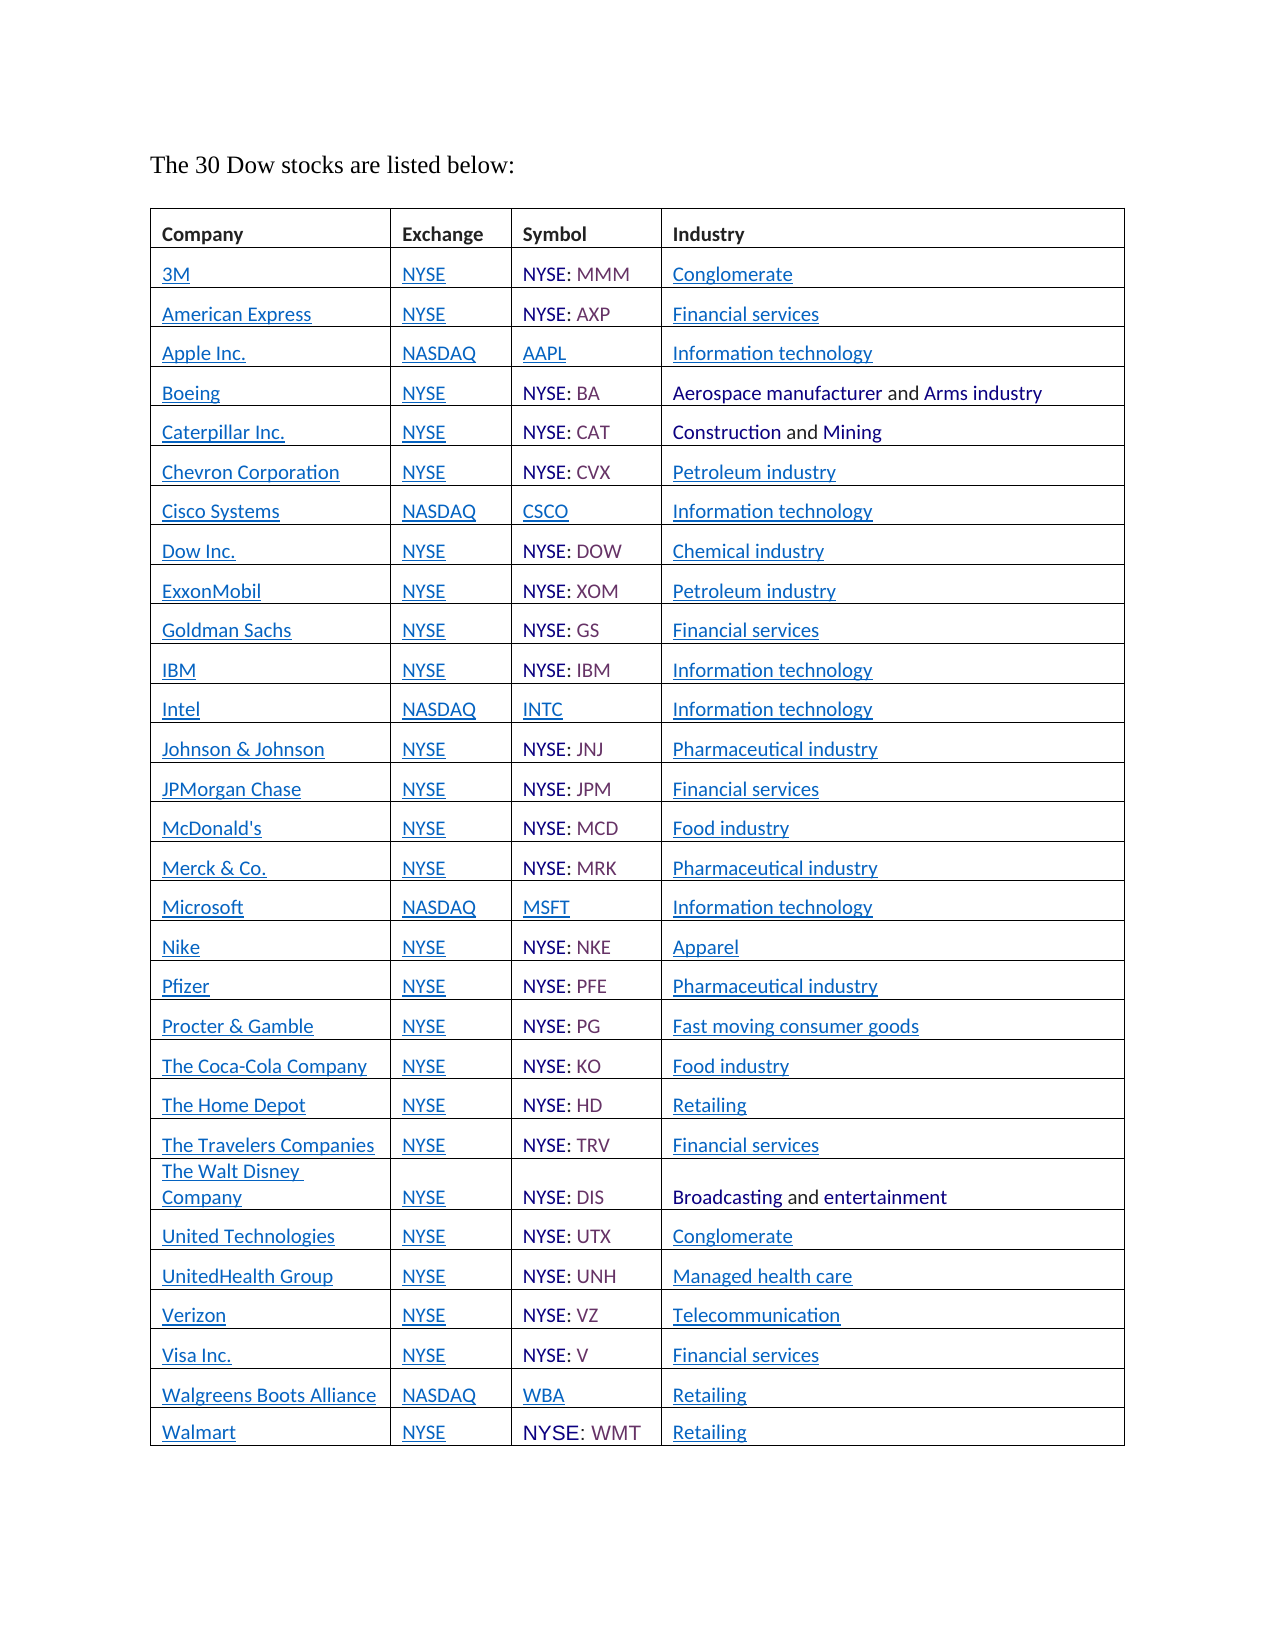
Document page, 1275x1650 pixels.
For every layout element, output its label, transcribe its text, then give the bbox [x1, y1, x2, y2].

table_cell WBA [512, 1369, 661, 1407]
table_cell NYSE [391, 1408, 511, 1445]
table_cell Apple Inc. [151, 327, 390, 366]
table_cell INTC [512, 684, 661, 722]
table_cell NYSE: JNJ [512, 723, 661, 762]
table_cell NYSE: CVX [512, 446, 661, 484]
table_header Exchange [391, 209, 511, 247]
table_cell NYSE [391, 1250, 511, 1288]
table_cell Goldman Sachs [151, 604, 390, 643]
table_cell NYSE [391, 1290, 511, 1328]
table_cell NYSE [391, 763, 511, 801]
table_cell NYSE: UTX [512, 1210, 661, 1249]
table_cell Financial services [662, 1119, 1124, 1157]
table_cell Johnson & Johnson [151, 723, 390, 762]
table_cell NASDAQ [391, 327, 511, 366]
table_cell NYSE [391, 1079, 511, 1118]
table_cell Managed health care [662, 1250, 1124, 1288]
table_cell NYSE [391, 1210, 511, 1249]
table_cell NYSE: XOM [512, 565, 661, 603]
table_cell NYSE: V [512, 1329, 661, 1368]
table_cell NYSE [391, 525, 511, 564]
table_cell NYSE: DOW [512, 525, 661, 564]
table_cell Information technology [662, 486, 1124, 524]
table_cell NASDAQ [391, 881, 511, 920]
table_cell McDonald's [151, 802, 390, 841]
table_cell NYSE: MCD [512, 802, 661, 841]
table_cell United Technologies [151, 1210, 390, 1249]
table_cell NYSE [391, 1119, 511, 1157]
table_cell Walgreens Boots Alliance [151, 1369, 390, 1407]
table_cell Telecommunication [662, 1290, 1124, 1328]
table_cell NYSE [391, 842, 511, 880]
table_cell Aerospace manufacturer and Arms industry [662, 367, 1124, 405]
table_cell Petroleum industry [662, 446, 1124, 484]
table_cell Visa Inc. [151, 1329, 390, 1368]
table_cell NYSE [391, 644, 511, 682]
table_cell NYSE: AXP [512, 288, 661, 326]
table_cell Verizon [151, 1290, 390, 1328]
table_cell UnitedHealth Group [151, 1250, 390, 1288]
table_cell NYSE: BA [512, 367, 661, 405]
table_cell Financial services [662, 288, 1124, 326]
table_cell Information technology [662, 881, 1124, 920]
table_cell NYSE [391, 248, 511, 287]
table_cell NYSE: IBM [512, 644, 661, 682]
table_header Industry [662, 209, 1124, 247]
table_cell NYSE [391, 1329, 511, 1368]
table_cell NYSE [391, 288, 511, 326]
table_cell NYSE [391, 446, 511, 484]
table_cell Information technology [662, 684, 1124, 722]
table_cell NYSE: WMT [512, 1408, 661, 1445]
table_cell Caterpillar Inc. [151, 406, 390, 445]
table_cell NYSE [391, 802, 511, 841]
table_cell NYSE: MRK [512, 842, 661, 880]
table_cell NYSE [391, 565, 511, 603]
table_cell Microsoft [151, 881, 390, 920]
table_cell NYSE: CAT [512, 406, 661, 445]
table_cell Retailing [662, 1408, 1124, 1445]
table_cell NYSE: KO [512, 1040, 661, 1078]
table_cell Retailing [662, 1369, 1124, 1407]
table_cell Cisco Systems [151, 486, 390, 524]
table_cell NYSE: NKE [512, 921, 661, 959]
table_cell Conglomerate [662, 1210, 1124, 1249]
table_cell Intel [151, 684, 390, 722]
table_cell NYSE: UNH [512, 1250, 661, 1288]
table_cell Pharmaceutical industry [662, 842, 1124, 880]
table_cell Pharmaceutical industry [662, 961, 1124, 999]
table_cell NYSE [391, 961, 511, 999]
table_cell NYSE [391, 406, 511, 445]
table_cell Merck & Co. [151, 842, 390, 880]
table_cell Information technology [662, 327, 1124, 366]
table_cell Boeing [151, 367, 390, 405]
table_cell NASDAQ [391, 684, 511, 722]
table_cell MSFT [512, 881, 661, 920]
table_cell Financial services [662, 1329, 1124, 1368]
table_cell The Travelers Companies [151, 1119, 390, 1157]
text The 30 Dow stocks are listed below: [150, 150, 1125, 179]
table_cell NYSE [391, 604, 511, 643]
table_cell Walmart [151, 1408, 390, 1445]
table_cell Financial services [662, 763, 1124, 801]
table_cell NYSE [391, 921, 511, 959]
table_cell Apparel [662, 921, 1124, 959]
table_cell Food industry [662, 802, 1124, 841]
table_cell NYSE: TRV [512, 1119, 661, 1157]
table_header Company [151, 209, 390, 247]
table_cell Retailing [662, 1079, 1124, 1118]
table_cell IBM [151, 644, 390, 682]
table_cell NYSE: DIS [512, 1159, 661, 1209]
table_cell Fast moving consumer goods [662, 1000, 1124, 1039]
table_cell ExxonMobil [151, 565, 390, 603]
table_cell AAPL [512, 327, 661, 366]
table_cell Financial services [662, 604, 1124, 643]
table_cell 3M [151, 248, 390, 287]
table_cell CSCO [512, 486, 661, 524]
table_cell Construction and Mining [662, 406, 1124, 445]
table_cell NYSE [391, 1159, 511, 1209]
table_cell Chemical industry [662, 525, 1124, 564]
table_cell NYSE [391, 1040, 511, 1078]
table_cell Procter & Gamble [151, 1000, 390, 1039]
table_cell NYSE: MMM [512, 248, 661, 287]
table_cell Information technology [662, 644, 1124, 682]
table_cell NYSE: VZ [512, 1290, 661, 1328]
table_cell JPMorgan Chase [151, 763, 390, 801]
table_cell Pfizer [151, 961, 390, 999]
table_cell The Home Depot [151, 1079, 390, 1118]
table_cell Chevron Corporation [151, 446, 390, 484]
table_cell Food industry [662, 1040, 1124, 1078]
table_cell Petroleum industry [662, 565, 1124, 603]
table_header Symbol [512, 209, 661, 247]
table_cell Pharmaceutical industry [662, 723, 1124, 762]
table_cell NYSE: JPM [512, 763, 661, 801]
table_cell Dow Inc. [151, 525, 390, 564]
table_cell The Walt Disney Company [151, 1159, 390, 1209]
table_cell NYSE: HD [512, 1079, 661, 1118]
table_cell Nike [151, 921, 390, 959]
table_cell The Coca-Cola Company [151, 1040, 390, 1078]
table_cell NASDAQ [391, 486, 511, 524]
table_cell NYSE: PFE [512, 961, 661, 999]
table_cell Broadcasting and entertainment [662, 1159, 1124, 1209]
table_cell American Express [151, 288, 390, 326]
table_cell NYSE [391, 367, 511, 405]
table_cell NYSE [391, 723, 511, 762]
table_cell Conglomerate [662, 248, 1124, 287]
table_cell NASDAQ [391, 1369, 511, 1407]
table_cell NYSE: GS [512, 604, 661, 643]
table_cell NYSE: PG [512, 1000, 661, 1039]
table_cell NYSE [391, 1000, 511, 1039]
